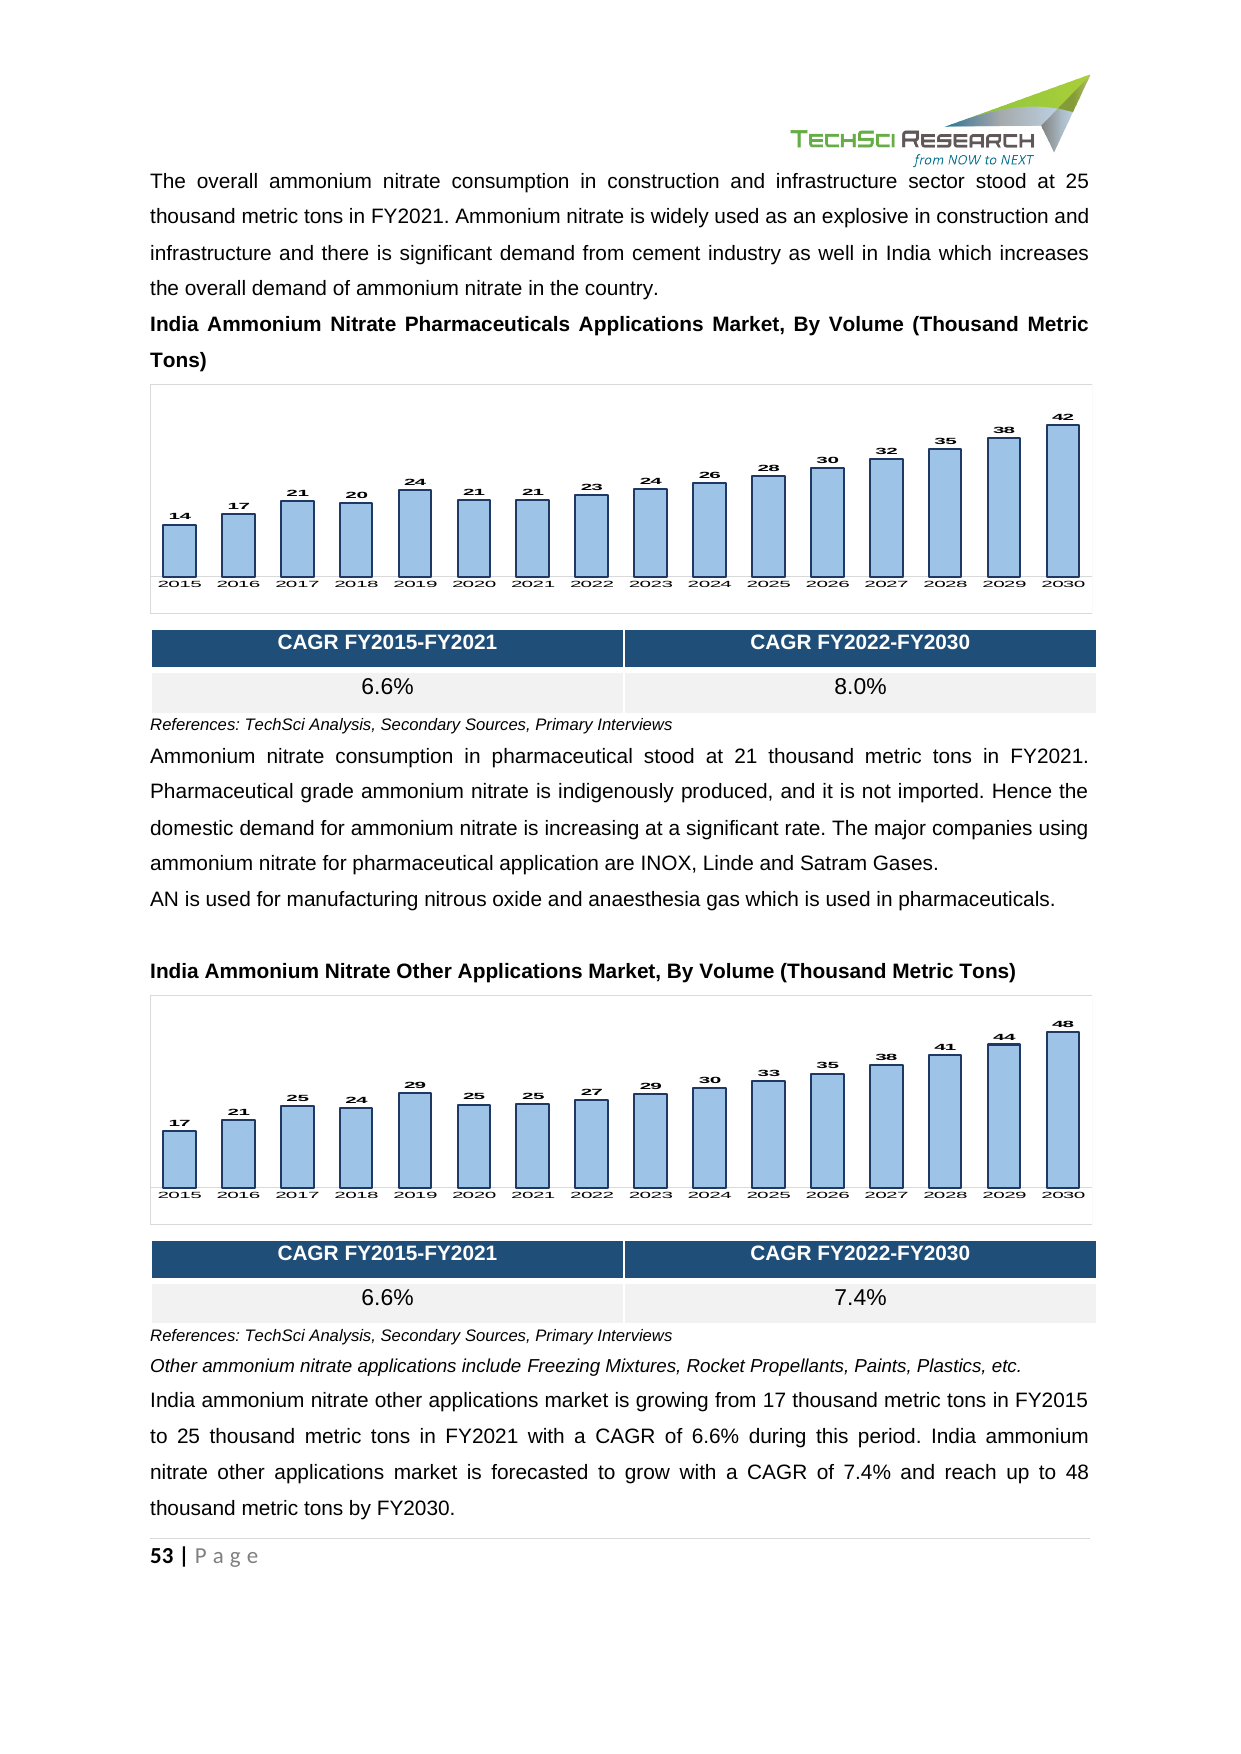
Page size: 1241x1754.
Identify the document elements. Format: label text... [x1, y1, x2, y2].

picture [788, 73, 1091, 169]
text References: TechSci Analysis, Secondary Sources, Primary Interviews [150, 1326, 1090, 1345]
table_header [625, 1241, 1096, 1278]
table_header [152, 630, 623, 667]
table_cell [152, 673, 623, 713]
text The overall ammonium nitrate consumption in construction and infrastructure sector stood at 25 thousand metric tons in FY2021. Ammonium nitrate is widely used as an explosive in construction and infrastructure and there is significant demand from cement industry as well in India which increases the overall demand of ammonium nitrate in the country. [150, 168, 1090, 300]
text Ammonium nitrate consumption in pharmaceutical stood at 21 thousand metric tons in FY2021. Pharmaceutical grade ammonium nitrate is indigenously produced, and it is not imported. Hence the domestic demand for ammonium nitrate is increasing at a significant rate. The major companies using ammonium nitrate for pharmaceutical application are INOX, Linde and Satram Gases. [150, 743, 1090, 875]
text AN is used for manufacturing nitrous oxide and anaesthesia gas which is used in pharmaceuticals. [150, 887, 1090, 911]
text India Ammonium Nitrate Other Applications Market, By Volume (Thousand Metric Tons) [150, 959, 1090, 983]
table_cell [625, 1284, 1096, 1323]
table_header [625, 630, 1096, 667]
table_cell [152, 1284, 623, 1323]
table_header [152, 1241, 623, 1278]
text Other ammonium nitrate applications include Freezing Mixtures, Rocket Propellants, Paints, Plastics, etc. [150, 1354, 1090, 1376]
text India ammonium nitrate other applications market is growing from 17 thousand metric tons in FY2015 to 25 thousand metric tons in FY2021 with a CAGR of 6.6% during this period. India ammonium nitrate other applications market is forecasted to grow with a CAGR of 7.4% and reach up to 48 thousand metric tons by FY2030. [150, 1388, 1090, 1520]
text India Ammonium Nitrate Pharmaceuticals Applications Market, By Volume (Thousand Metric Tons) [150, 312, 1090, 372]
text References: TechSci Analysis, Secondary Sources, Primary Interviews [150, 715, 1090, 734]
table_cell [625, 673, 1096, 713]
